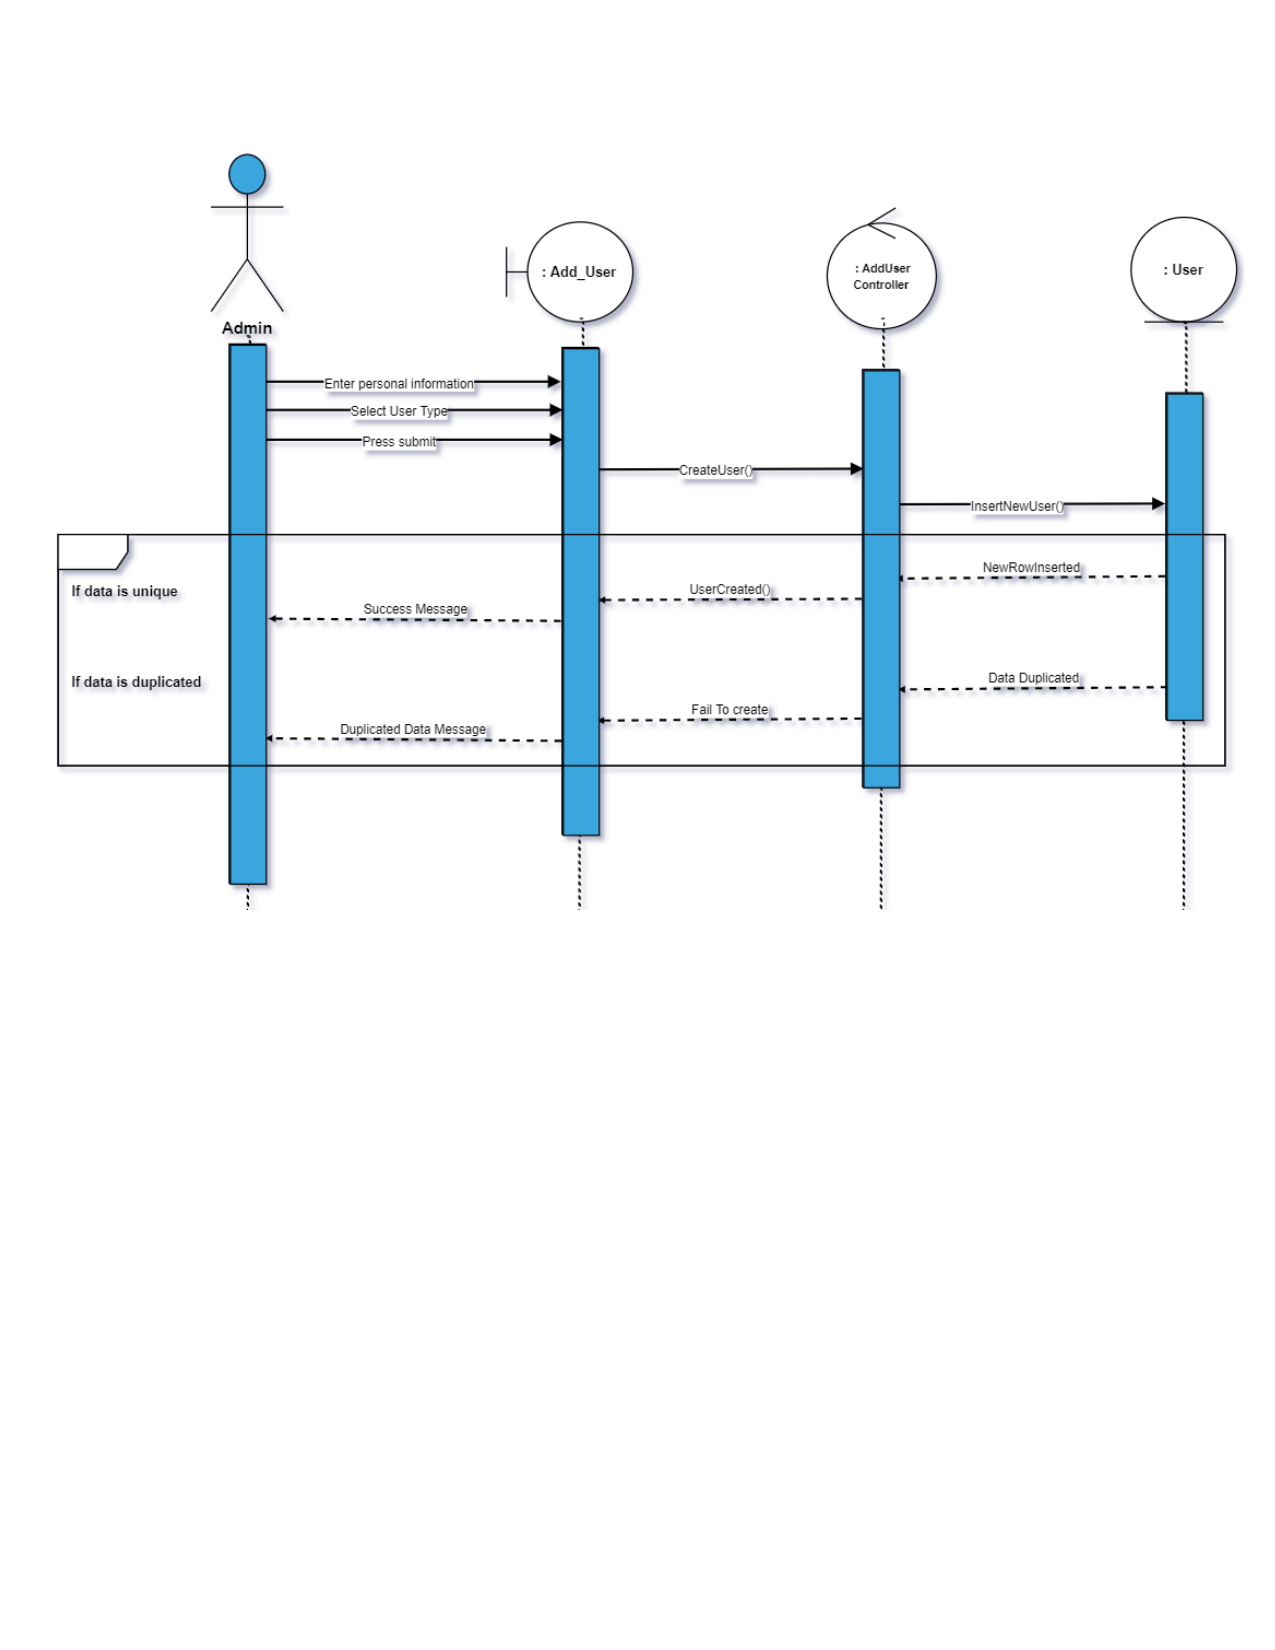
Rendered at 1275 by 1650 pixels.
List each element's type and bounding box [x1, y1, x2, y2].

picture [45, 150, 1246, 910]
